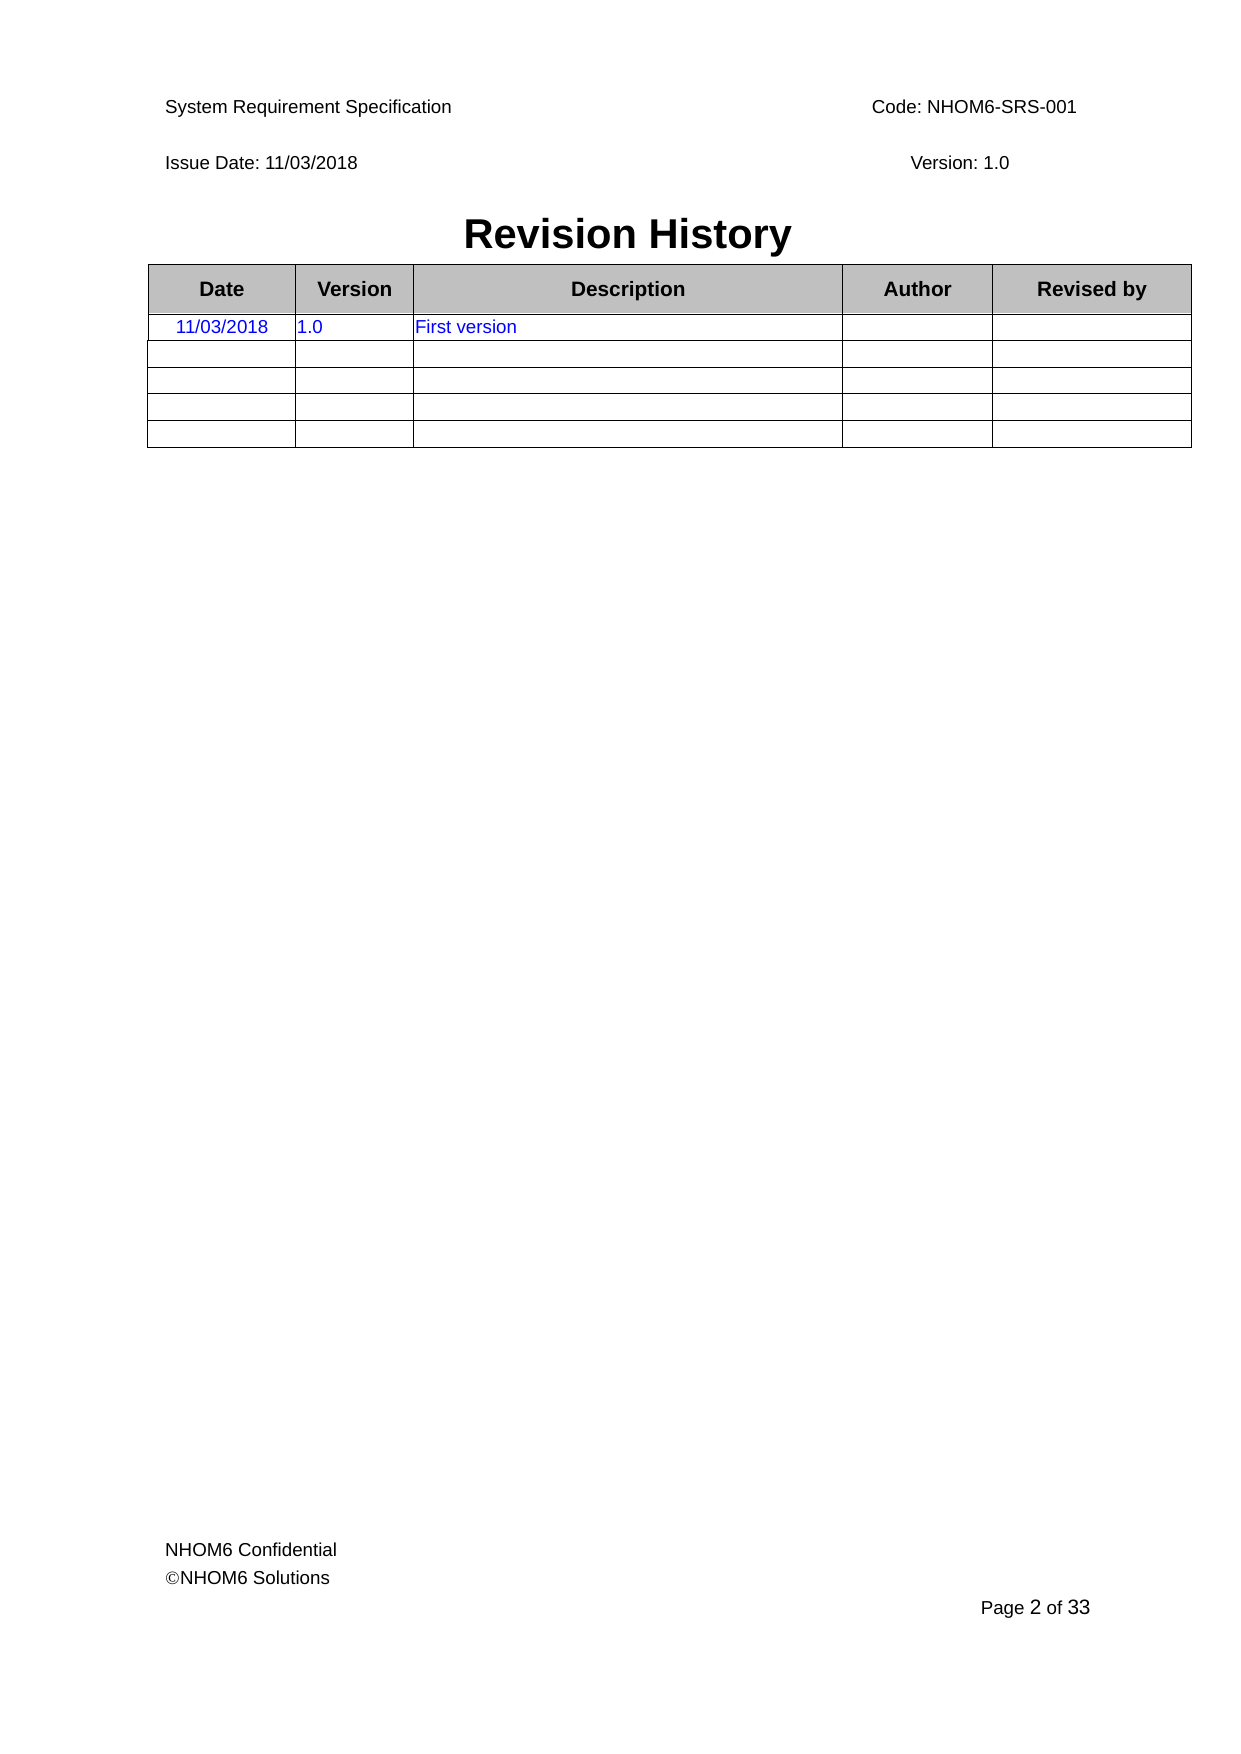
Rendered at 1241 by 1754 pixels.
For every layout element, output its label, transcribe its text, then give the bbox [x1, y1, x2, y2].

table_cell [993, 394, 1191, 420]
table_cell [414, 341, 842, 367]
table_cell [843, 421, 992, 447]
table_header Version [296, 265, 413, 313]
table_cell [296, 421, 413, 447]
table_cell [296, 394, 413, 420]
table_cell [993, 368, 1191, 393]
table_cell [993, 341, 1191, 367]
table_cell [414, 394, 842, 420]
table_cell 11/03/2018 [149, 315, 295, 340]
table_cell [993, 421, 1191, 447]
table_cell [843, 368, 992, 393]
table_cell 1.0 [296, 315, 413, 340]
table_header Date [149, 265, 295, 313]
table_cell [843, 341, 992, 367]
table_cell [296, 368, 413, 393]
table_cell [148, 368, 295, 393]
table_cell [296, 341, 413, 367]
table_cell [414, 368, 842, 393]
table_cell [843, 315, 992, 340]
table_cell [993, 315, 1191, 340]
table_cell [843, 394, 992, 420]
table_header Author [843, 265, 992, 313]
table_cell [148, 421, 295, 447]
table_cell [148, 341, 295, 367]
table_cell [414, 421, 842, 447]
table_header Description [414, 265, 842, 313]
table_cell First version [414, 315, 842, 340]
table_header Revised by [993, 265, 1191, 313]
text Revision History [165, 210, 1090, 258]
table_cell [148, 394, 295, 420]
